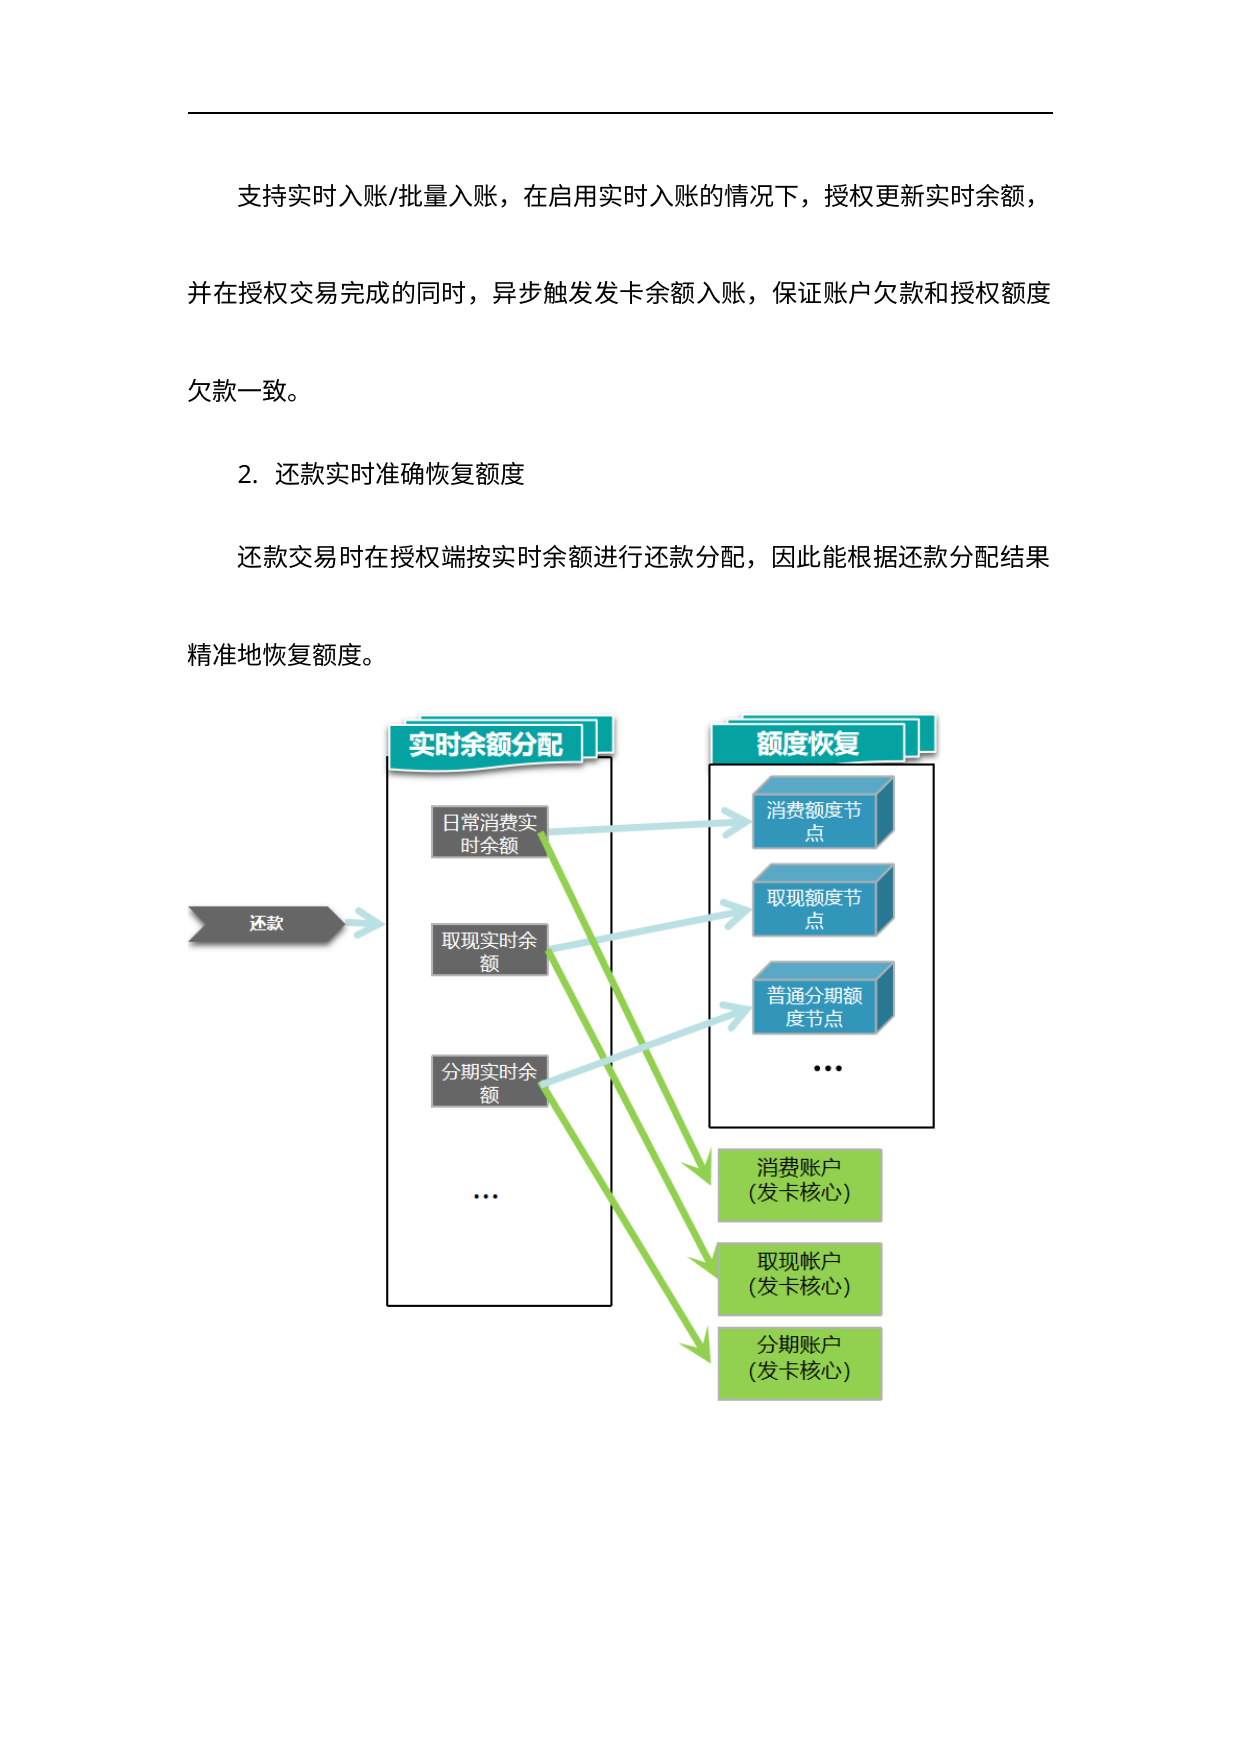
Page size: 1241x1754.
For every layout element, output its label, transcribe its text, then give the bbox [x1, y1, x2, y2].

text 支持实时入账/批量入账，在启用实时入账的情况下，授权更新实时余额，并在授权交易完成的同时，异步触发发卡余额入账，保证账户欠款和授权额度欠款一致。 [187, 162, 1053, 422]
text 还款交易时在授权端按实时余额进行还款分配，因此能根据还款分配结果精准地恢复额度。 [187, 523, 1053, 686]
picture [187, 703, 941, 1405]
list 还款实时准确恢复额度 [187, 440, 1053, 505]
